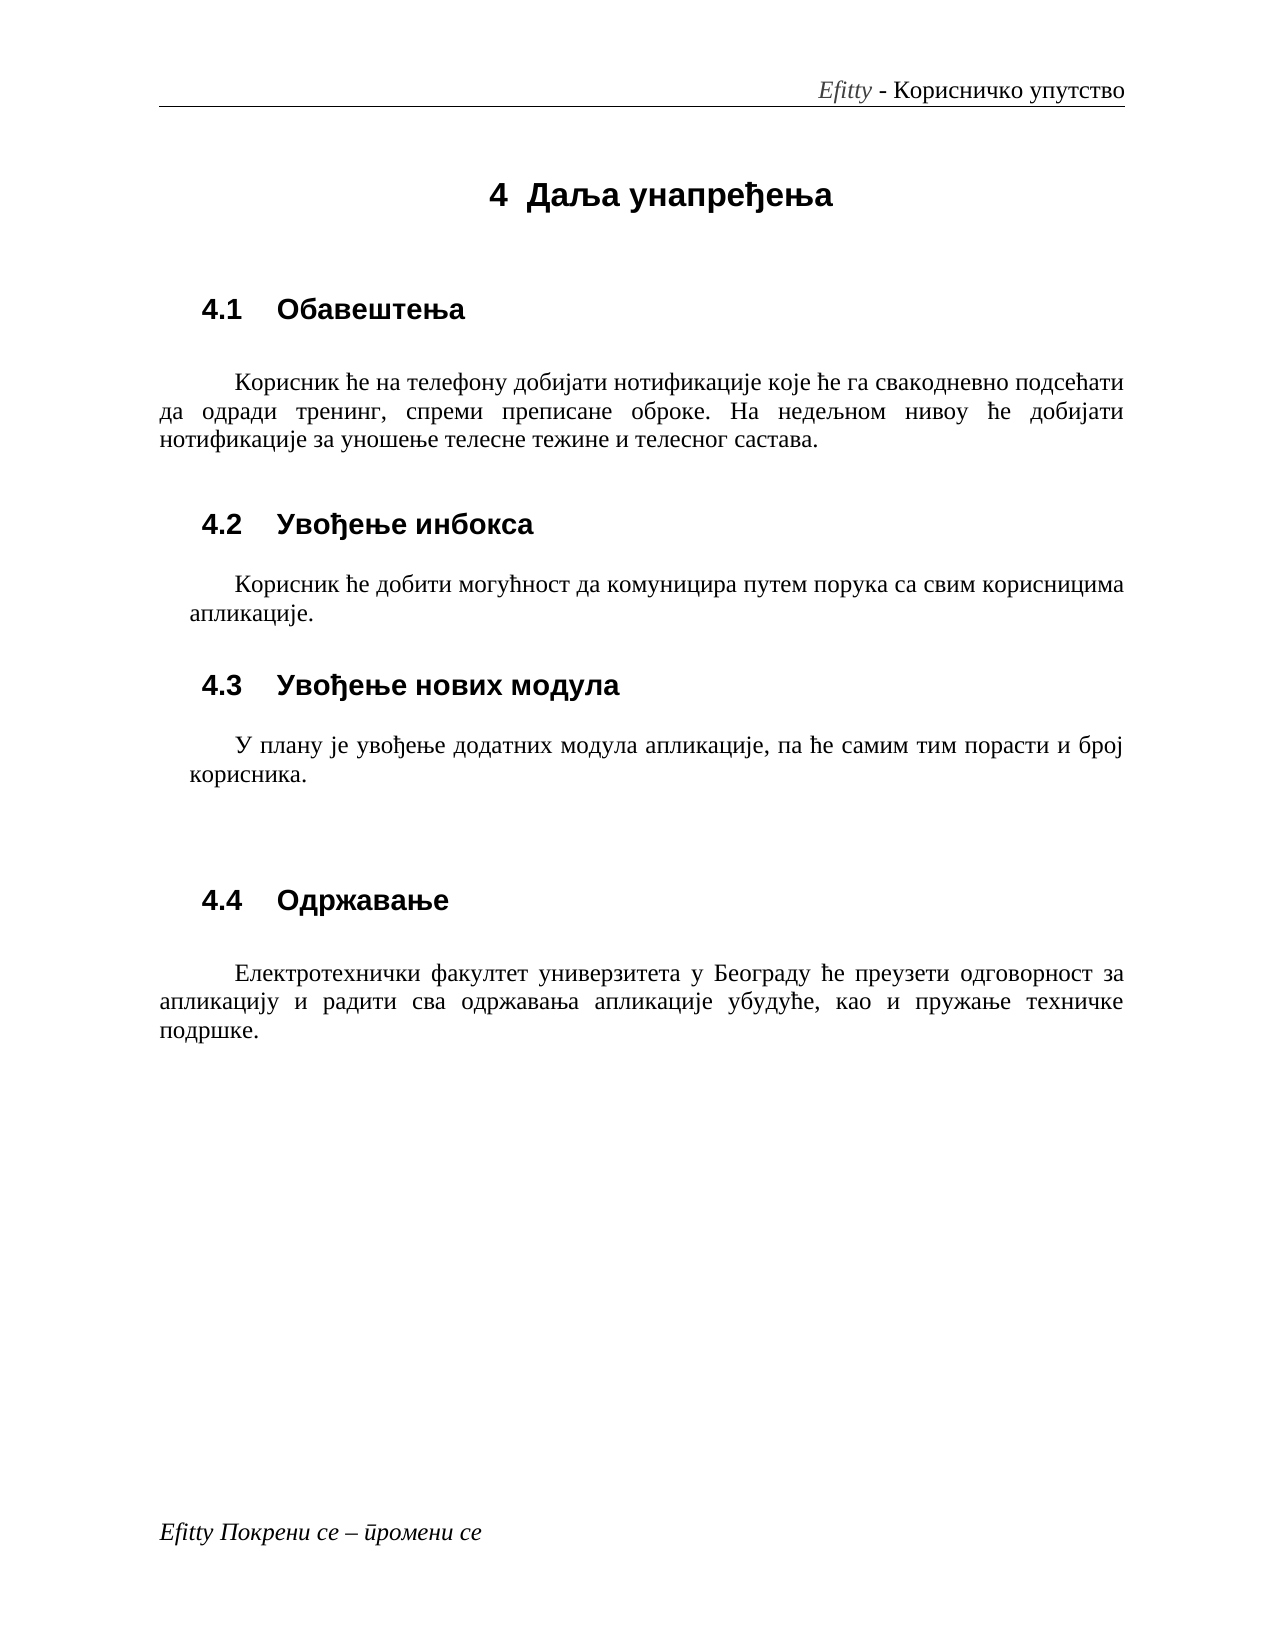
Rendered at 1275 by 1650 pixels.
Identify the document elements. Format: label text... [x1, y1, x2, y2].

subtitle Увођење нових модула [202, 668, 1125, 702]
text Корисник ће на телефону добијати нотификације које ће га свакодневно подсећати да одради тренинг, спреми преписане оброке. На недељном нивоу ће добијати нотификације за уношење телесне тежине и телесног састава. [159, 367, 1125, 453]
subtitle Обавештења [202, 292, 1125, 326]
text У плану је увођење додатних модула апликације, па ће самим тим порасти и број корисника. [189, 730, 1125, 788]
text Корисник ће добити могућност да комуницира путем порука са свим корисницима апликације. [189, 569, 1125, 627]
subtitle Даља унапређења [197, 175, 1125, 213]
subtitle Увођење инбокса [202, 507, 1125, 541]
list Одржавање [202, 883, 1125, 945]
text Електротехнички факултет универзитета у Београду ће преузети одговорност за апликацију и радити сва одржавања апликације убудуће, као и пружање техничке подршке. [159, 958, 1125, 1044]
